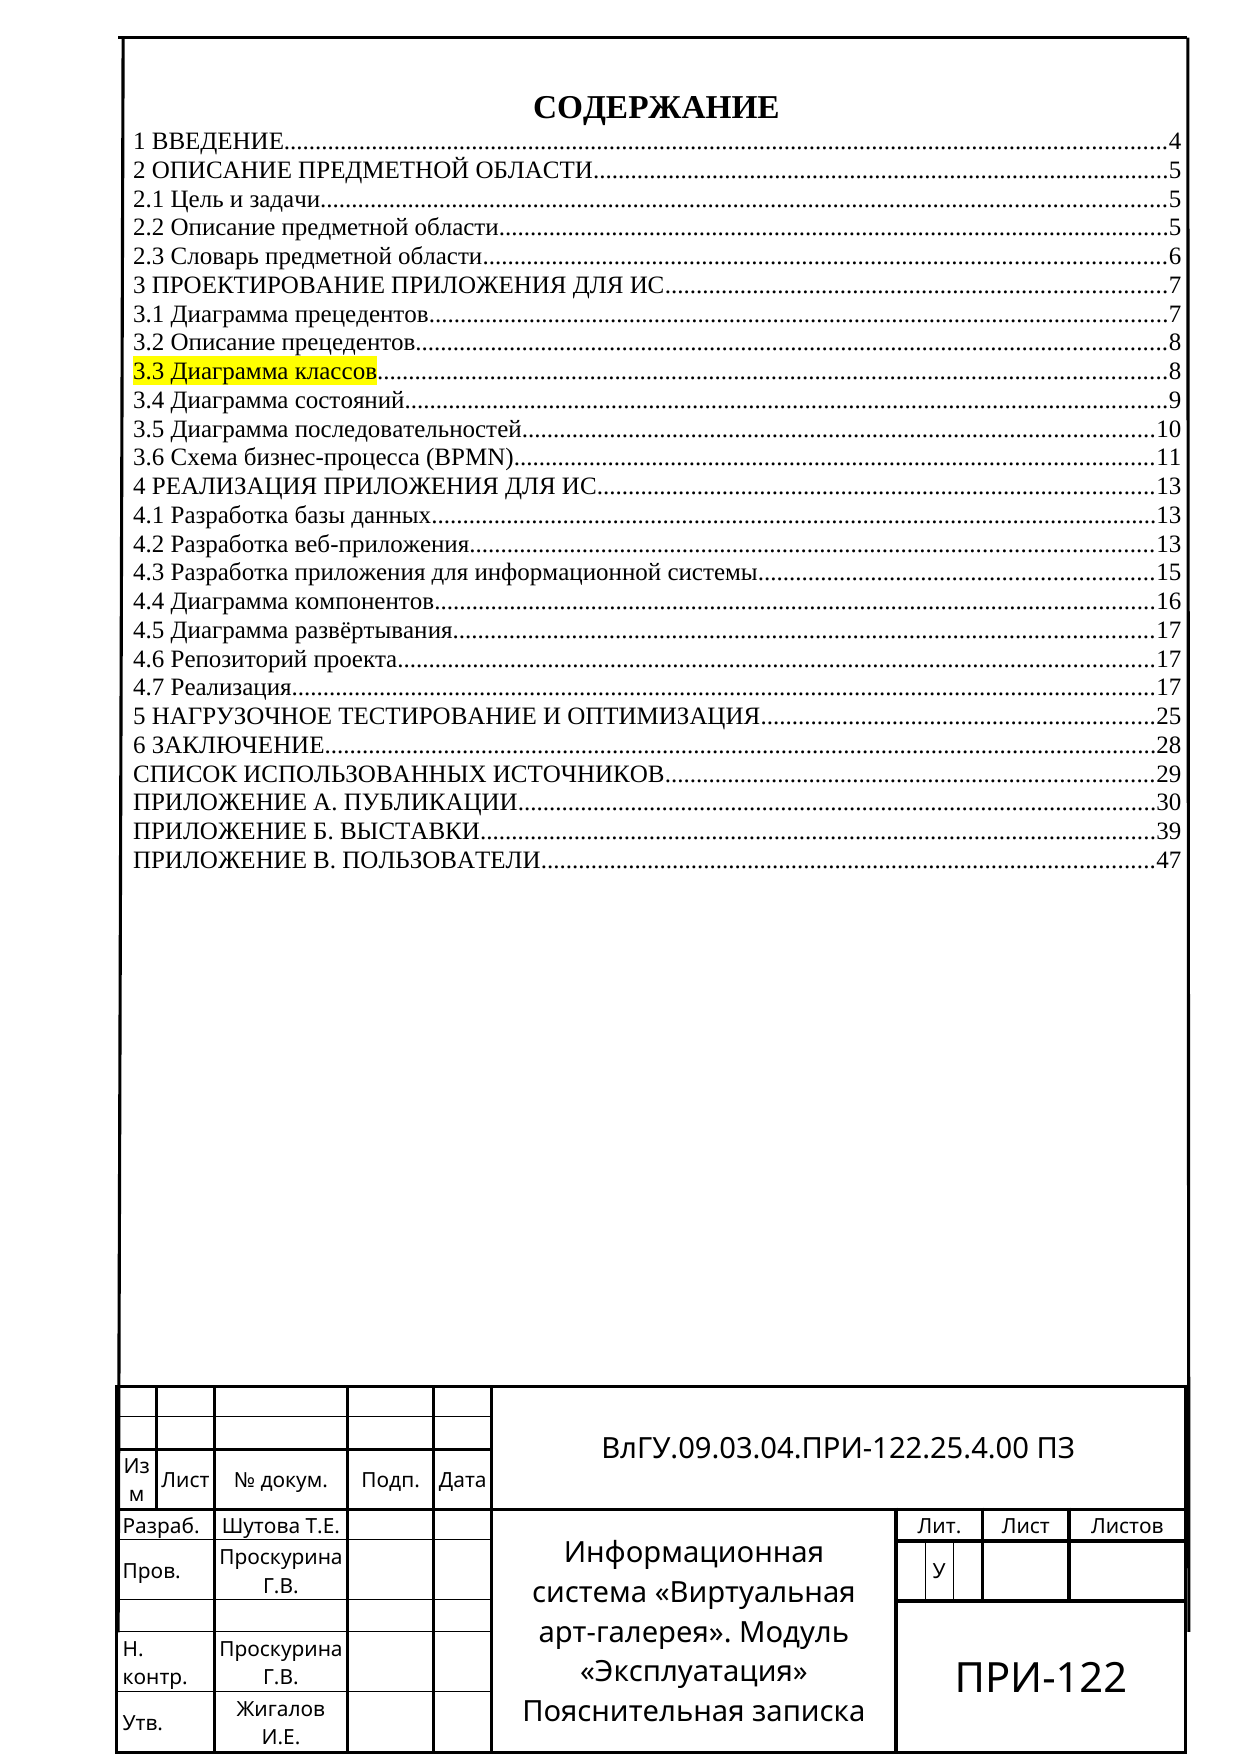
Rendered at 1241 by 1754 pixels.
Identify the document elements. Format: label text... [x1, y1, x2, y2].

text 2 ОПИСАНИЕ ПРЕДМЕТНОЙ ОБЛАСТИ 5 [133, 155, 1194, 184]
text 3 ПРОЕКТИРОВАНИЕ ПРИЛОЖЕНИЯ ДЛЯ ИС 7 [133, 270, 1194, 299]
text 3.1 Диаграмма прецедентов 7 [133, 299, 1194, 327]
text 4 РЕАЛИЗАЦИЯ ПРИЛОЖЕНИЯ ДЛЯ ИС 13 [133, 471, 1194, 500]
text ПРИЛОЖЕНИЕ А. ПУБЛИКАЦИИ 30 [133, 787, 1194, 816]
text 2.3 Словарь предметной области 6 [133, 241, 1194, 270]
text 4.2 Разработка веб-приложения 13 [133, 529, 1194, 557]
text 4.3 Разработка приложения для информационной системы 15 [133, 557, 1194, 586]
text ПРИЛОЖЕНИЕ Б. ВЫСТАВКИ 39 [133, 816, 1194, 845]
text 3.4 Диаграмма состояний 9 [133, 385, 1194, 414]
text 4.6 Репозиторий проекта 17 [133, 644, 1194, 672]
text СПИСОК ИСПОЛЬЗОВАННЫХ ИСТОЧНИКОВ 29 [133, 759, 1194, 787]
text 4.1 Разработка базы данных 13 [133, 500, 1194, 529]
text 2.1 Цель и задачи 5 [133, 184, 1194, 212]
text 3.5 Диаграмма последовательностей 10 [133, 414, 1194, 442]
text 3.3 Диаграмма классов 8 [377, 356, 1194, 385]
text СОДЕРЖАНИЕ [118, 88, 1194, 126]
text 4.5 Диаграмма развёртывания 17 [133, 615, 1194, 644]
text 1 ВВЕДЕНИЕ 4 [133, 126, 1194, 155]
text 4.4 Диаграмма компонентов 16 [133, 586, 1194, 615]
text 6 ЗАКЛЮЧЕНИЕ 28 [133, 730, 1194, 759]
text 2.2 Описание предметной области 5 [133, 212, 1194, 241]
text 5 НАГРУЗОЧНОЕ ТЕСТИРОВАНИЕ И ОПТИМИЗАЦИЯ 25 [133, 701, 1194, 730]
text 3.2 Описание прецедентов 8 [133, 327, 1194, 356]
text 4.7 Реализация 17 [133, 672, 1194, 701]
text ПРИЛОЖЕНИЕ В. ПОЛЬЗОВАТЕЛИ 47 [133, 845, 1194, 874]
text 3.6 Схема бизнес-процесса (BPMN) 11 [133, 442, 1194, 471]
